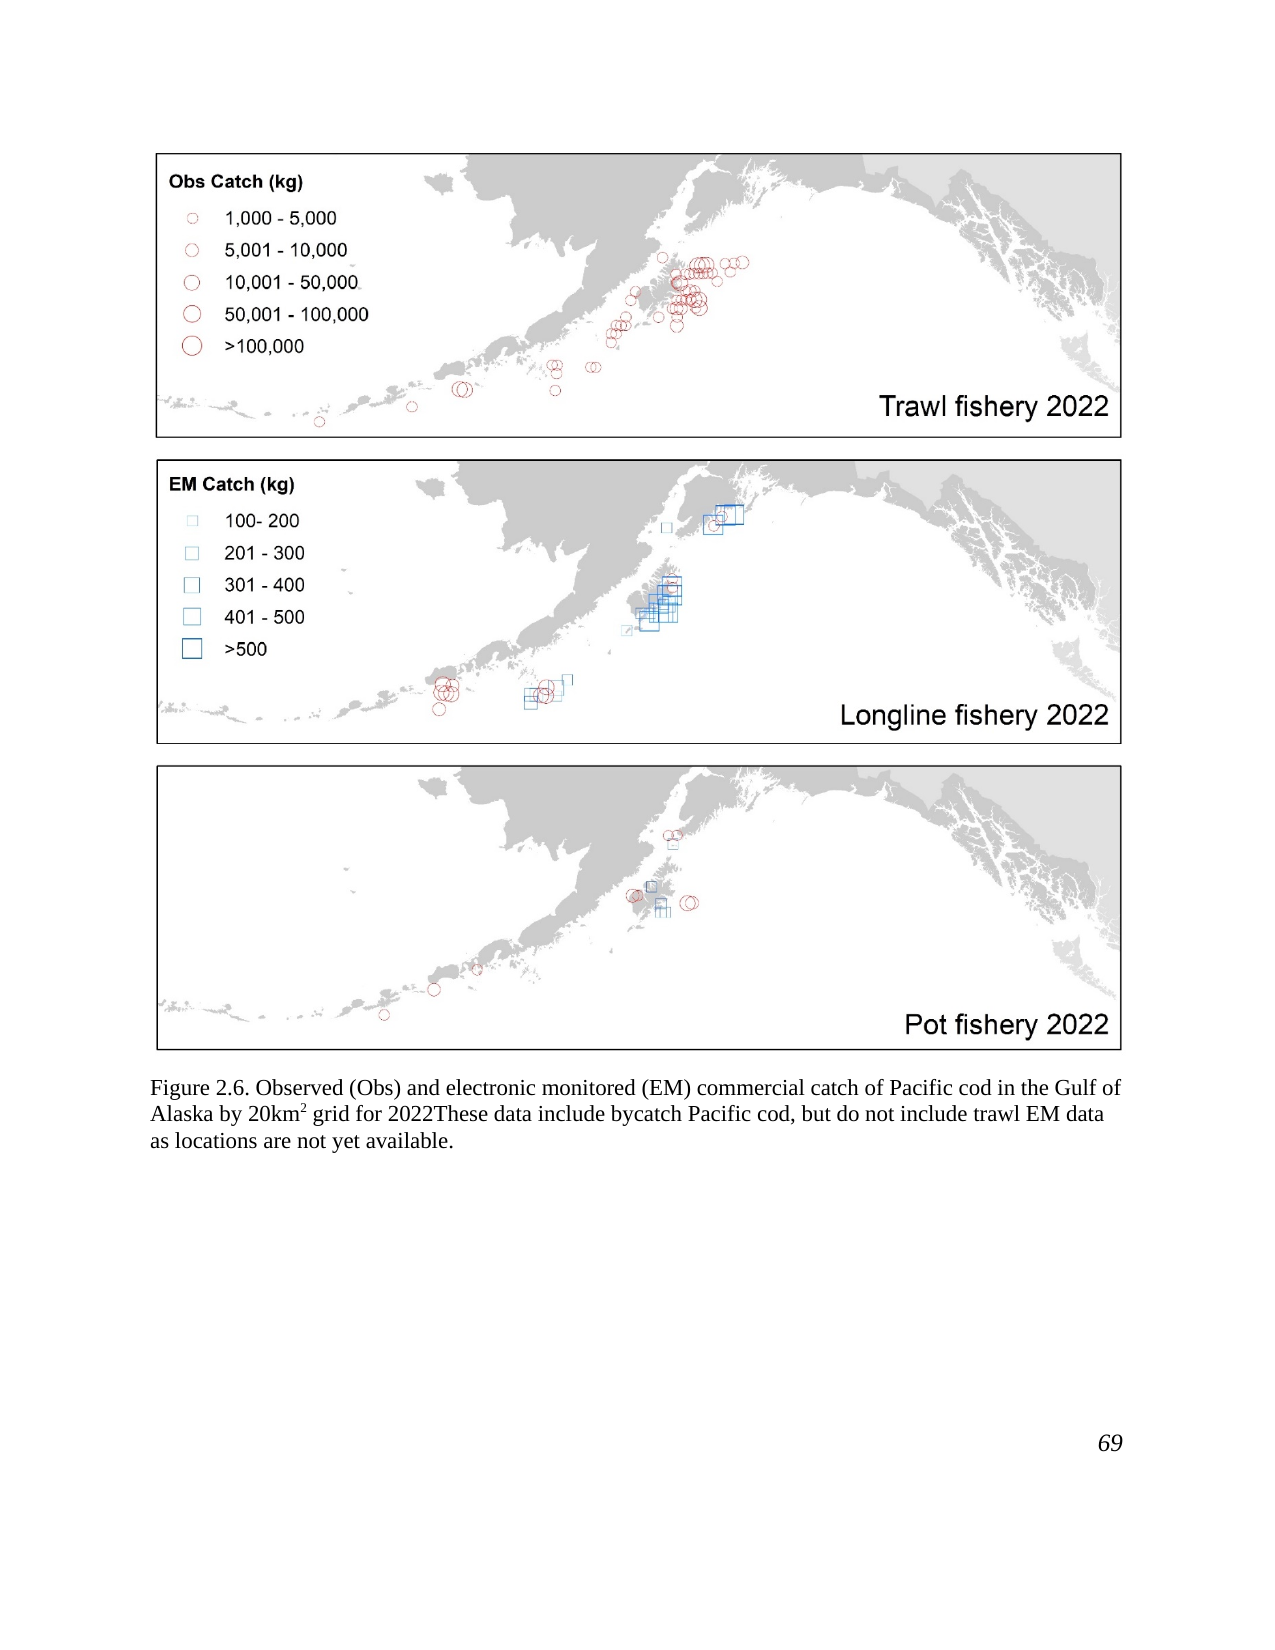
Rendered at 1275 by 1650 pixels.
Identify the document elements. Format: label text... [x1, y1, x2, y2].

text Figure 2.6. Observed (Obs) and electronic monitored (EM) commercial catch of Pacific cod in the Gulf of Alaska by 20km2 grid for 2022These data include bycatch Pacific cod, but do not include trawl EM data as locations are not yet available. [150, 1074, 1125, 1153]
picture [150, 150, 1125, 1058]
